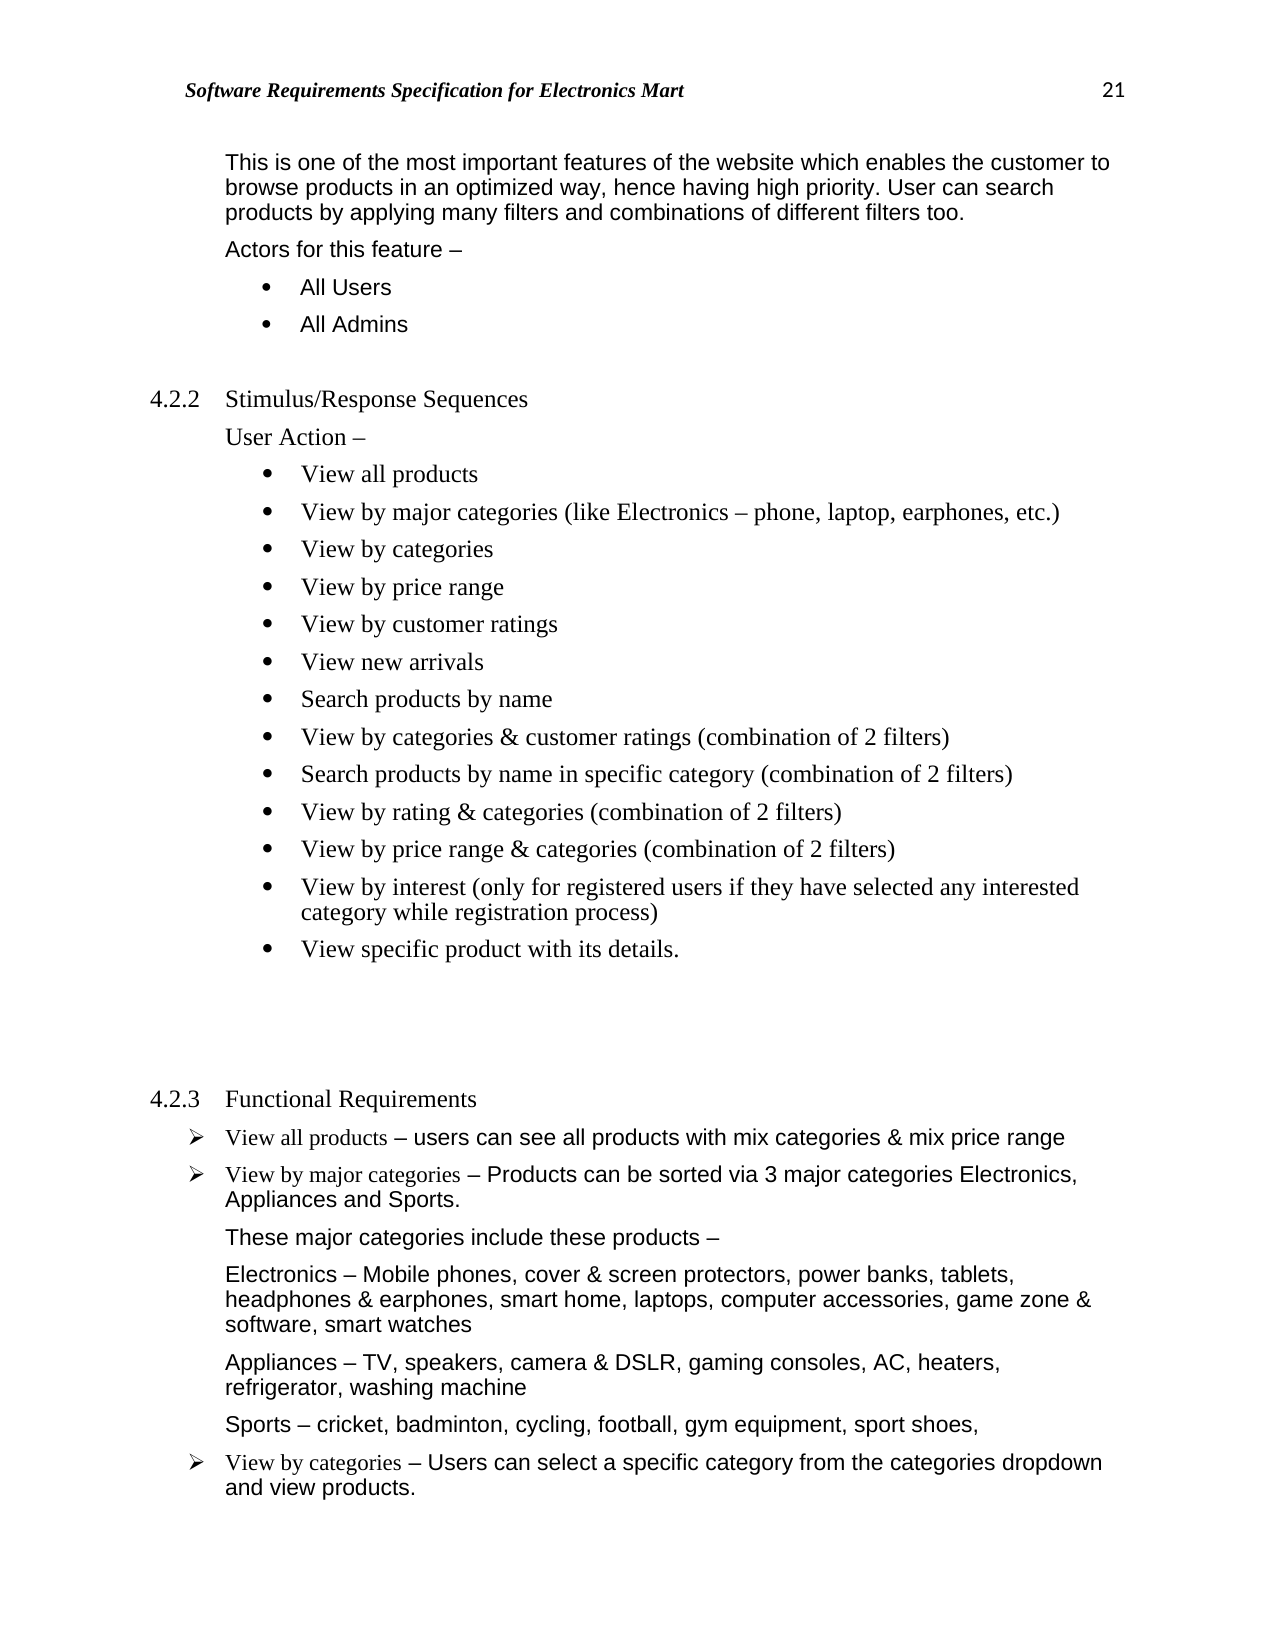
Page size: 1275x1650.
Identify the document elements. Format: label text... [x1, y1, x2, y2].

text User Action – [150, 425, 1125, 450]
text 4.2.2 Stimulus/Response Sequences [150, 387, 1125, 412]
list All Users [262, 275, 1125, 300]
text Electronics – Mobile phones, cover & screen protectors, power banks, tablets, headphones & earphones, smart home, laptops, computer accessories, game zone & software, smart watches [225, 1262, 1125, 1337]
list View by categories & customer ratings (combination of 2 filters) [263, 725, 1125, 750]
list View new arrivals [263, 650, 1125, 675]
list View by categories [263, 537, 1125, 562]
list View by major categories – Products can be sorted via 3 major categories Electronics, Appliances and Sports. [187, 1162, 1125, 1212]
text Actors for this feature – [225, 237, 1125, 262]
list View by price range & categories (combination of 2 filters) [263, 837, 1125, 862]
text This is one of the most important features of the website which enables the customer to browse products in an optimized way, hence having high priority. User can search products by applying many filters and combinations of different filters too. [225, 150, 1125, 225]
text Sports – cricket, badminton, cycling, football, gym equipment, sport shoes, [225, 1412, 1125, 1437]
list View by categories – Users can select a specific category from the categories dropdown and view products. [187, 1450, 1125, 1500]
text These major categories include these products – [225, 1225, 1125, 1250]
text 4.2.3 Functional Requirements [150, 1087, 1125, 1112]
list View by major categories (like Electronics – phone, laptop, earphones, etc.) [263, 500, 1125, 525]
list View by rating & categories (combination of 2 filters) [263, 800, 1125, 825]
list View all products [263, 462, 1125, 487]
list Search products by name in specific category (combination of 2 filters) [263, 762, 1125, 787]
list Search products by name [263, 687, 1125, 712]
text Appliances – TV, speakers, camera & DSLR, gaming consoles, AC, heaters, refrigerator, washing machine [225, 1350, 1125, 1400]
list All Admins [262, 312, 1125, 337]
list View by interest (only for registered users if they have selected any interested category while registration process) [263, 875, 1125, 925]
list View all products – users can see all products with mix categories & mix price range [187, 1125, 1125, 1150]
list View by customer ratings [263, 612, 1125, 637]
list View specific product with its details. [263, 937, 1125, 962]
list View by price range [263, 575, 1125, 600]
